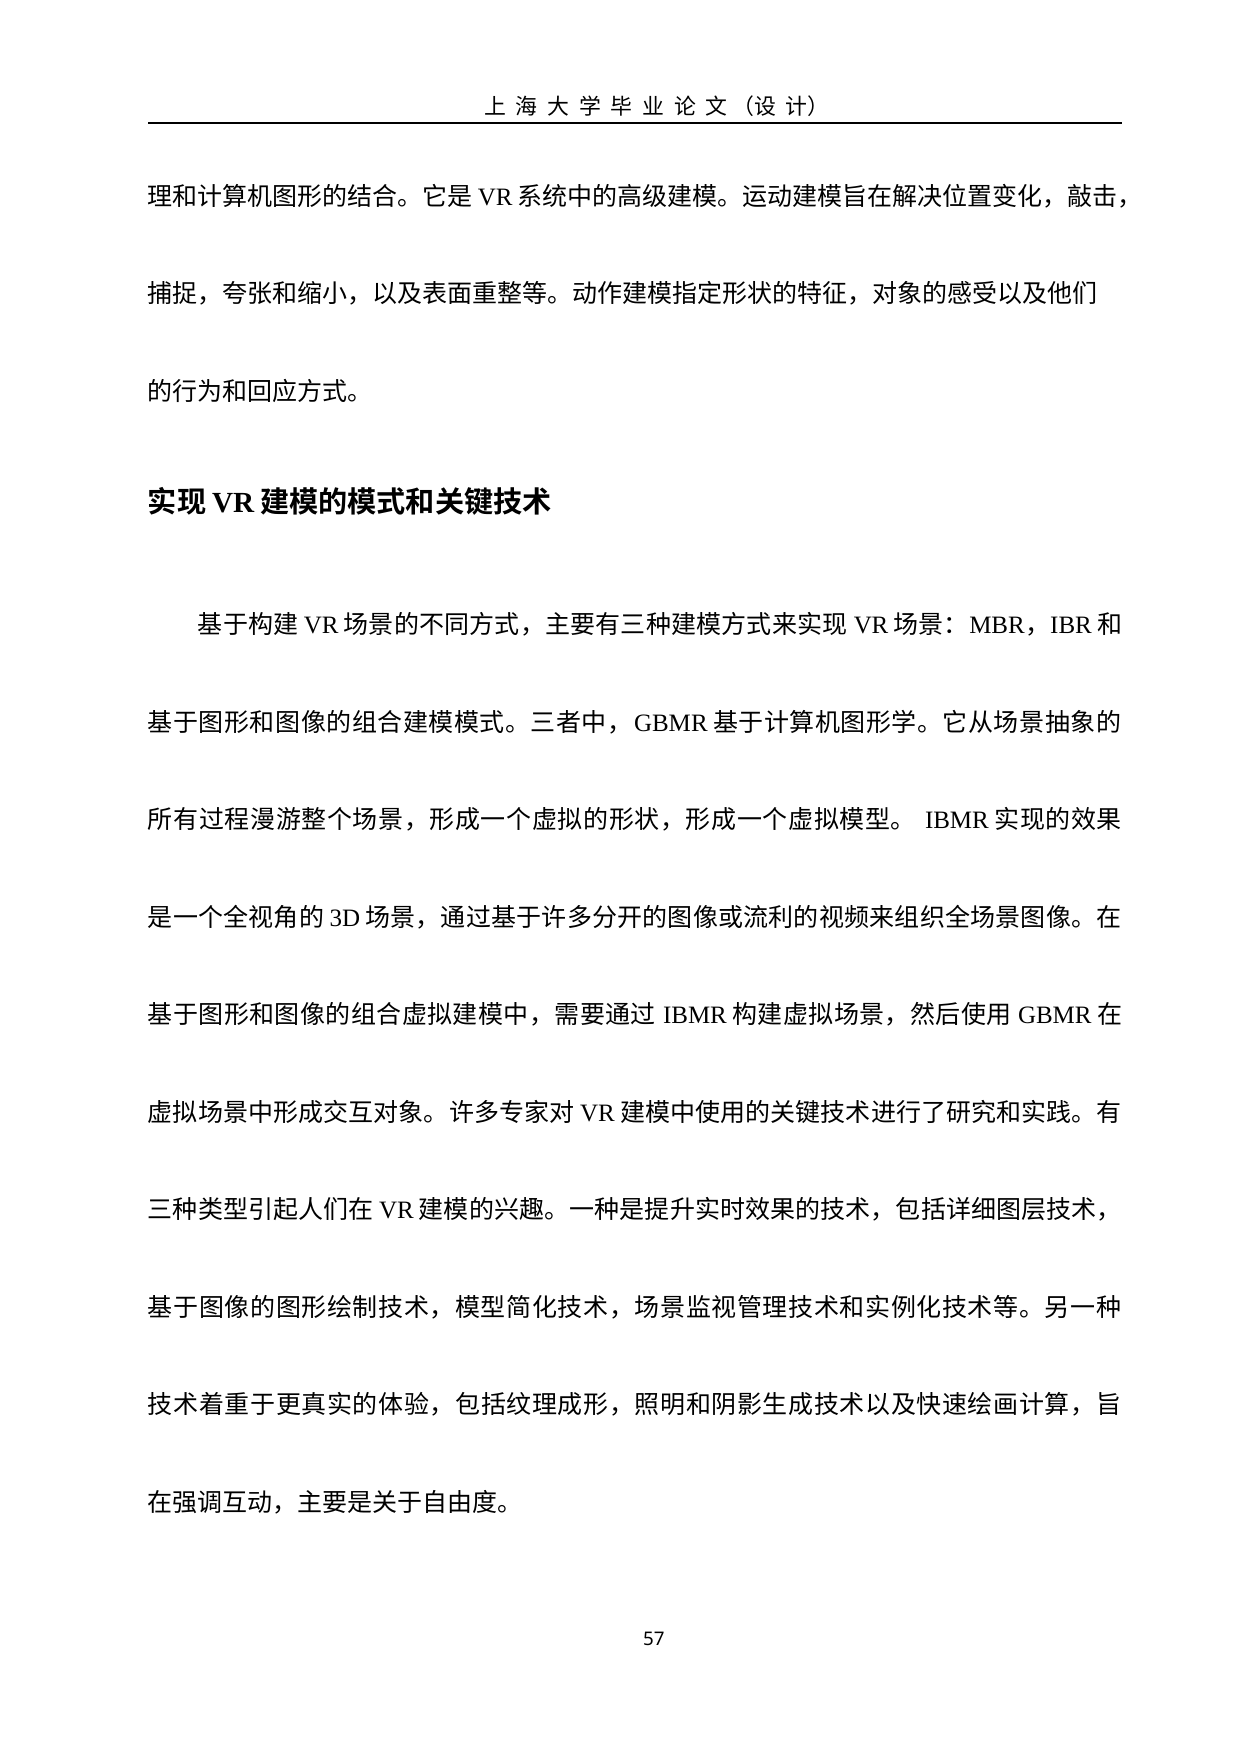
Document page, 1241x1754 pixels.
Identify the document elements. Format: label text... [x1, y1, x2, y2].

subtitle 实现VR建模的模式和关键技术 [148, 467, 1122, 532]
text 基于构建VR场景的不同方式，主要有三种建模方式来实现VR场景：MBR，IBR和基于图形和图像的组合建模模式。三者中，GBMR基于计算机图形学。它从场景抽象的所有过程漫游整个场景，形成一个虚拟的形状，形成一个虚拟模型。 IBMR实现的效果是一个全视角的3D场景，通过基于许多分开的图像或流利的视频来组织全场景图像。在基于图形和图像的组合虚拟建模中，需要通过IBMR构建虚拟场景，然后使用GBMR在虚拟场景中形成交互对象。许多专家对VR建模中使用的关键技术进行了研究和实践。有三种类型引起人们在VR建模的兴趣。一种是提升实时效果的技术，包括详细图层技术，基于图像的图形绘制技术，模型简化技术，场景监视管理技术和实例化技术等。另一种技术着重于更真实的体验，包括纹理成形，照明和阴影生成技术以及快速绘画计算，旨在强调互动，主要是关于自由度。 [148, 590, 1122, 1533]
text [148, 162, 1122, 422]
